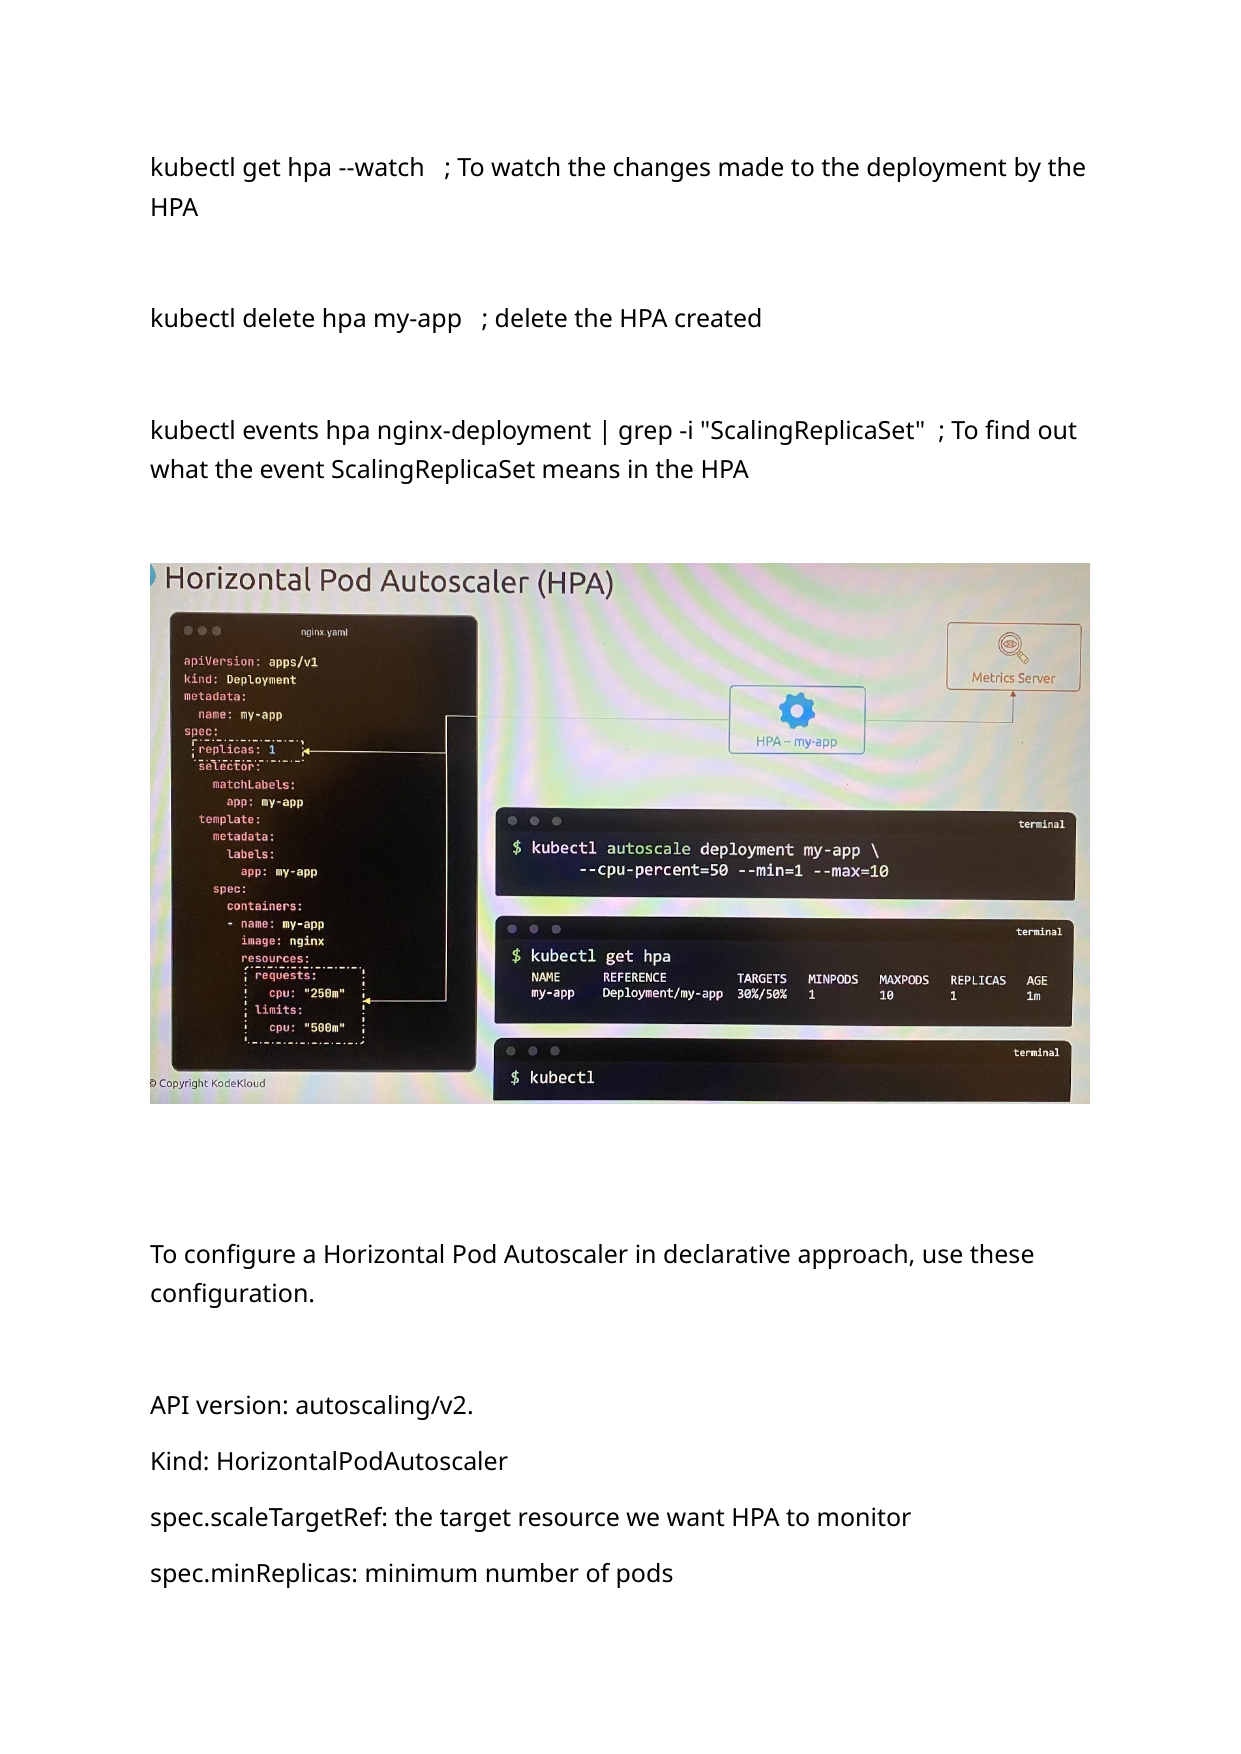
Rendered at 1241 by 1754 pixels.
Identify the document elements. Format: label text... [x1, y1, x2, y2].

text kubectl get hpa --watch ; To watch the changes made to the deployment by the HPA [150, 150, 1090, 223]
text Kind: HorizontalPodAutoscaler [150, 1443, 1090, 1478]
text To configure a Horizontal Pod Autoscaler in declarative approach, use these configuration. [150, 1237, 1090, 1310]
text kubectl delete hpa my-app ; delete the HPA created [150, 301, 1090, 335]
text spec.scaleTargetRef: the target resource we want HPA to monitor [150, 1499, 1090, 1533]
picture [150, 563, 1091, 1104]
text kubectl events hpa nginx-deployment | grep -i "ScalingReplicaSet" ; To find out what the event ScalingReplicaSet means in the HPA [150, 412, 1090, 486]
text spec.minReplicas: minimum number of pods [150, 1555, 1090, 1589]
text API version: autoscaling/v2. [150, 1388, 1090, 1422]
